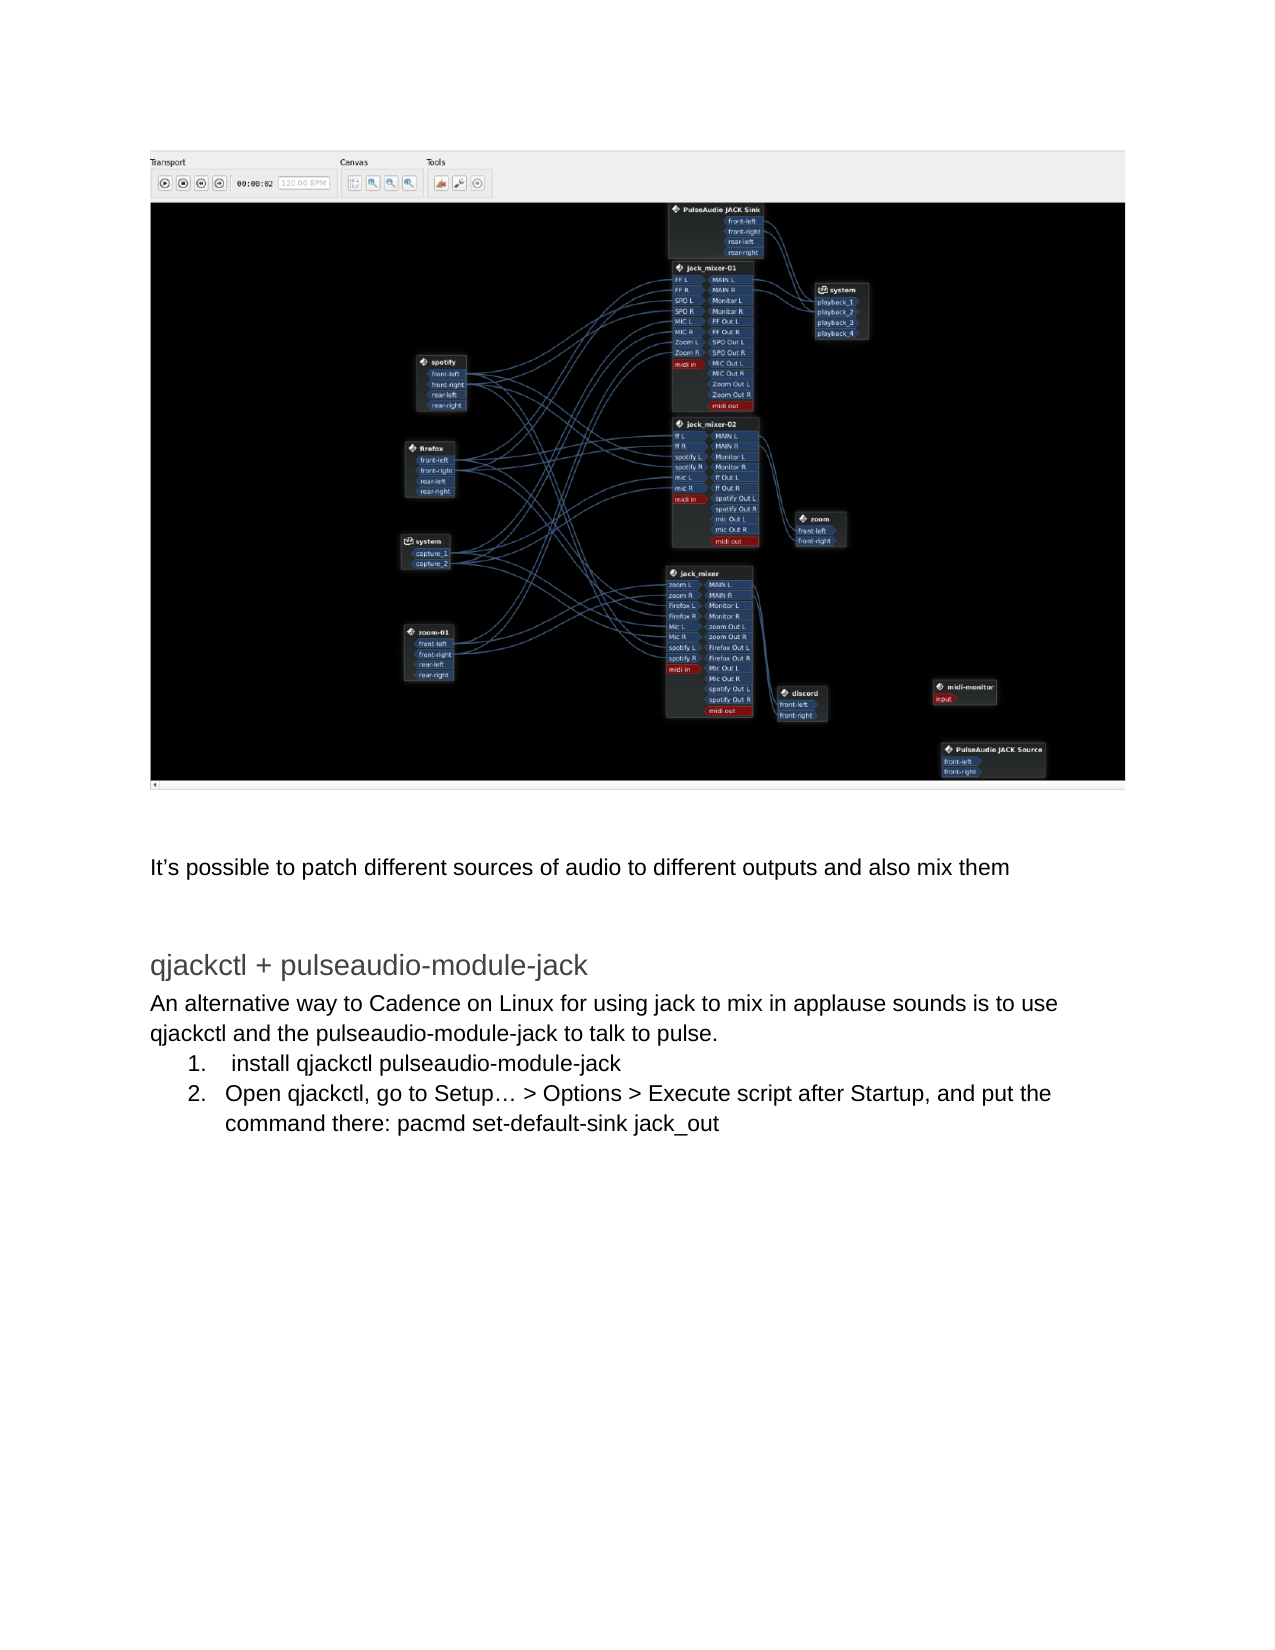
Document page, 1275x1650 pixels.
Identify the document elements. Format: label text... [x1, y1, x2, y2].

text An alternative way to Cadence on Linux for using jack to mix in applause sounds is to use qjackctl and the pulseaudio-module-jack to talk to pulse. [150, 989, 1125, 1046]
picture [150, 150, 1125, 790]
list install qjackctl pulseaudio-module-jack [187, 1050, 1125, 1076]
subtitle qjackctl + pulseaudio-module-jack [150, 948, 1125, 981]
list Open qjackctl, go to Setup… > Options > Execute script after Startup, and put the command there: pacmd set-default-sink jack_out [187, 1080, 1125, 1137]
text It’s possible to patch different sources of audio to different outputs and also mix them [150, 854, 1125, 880]
